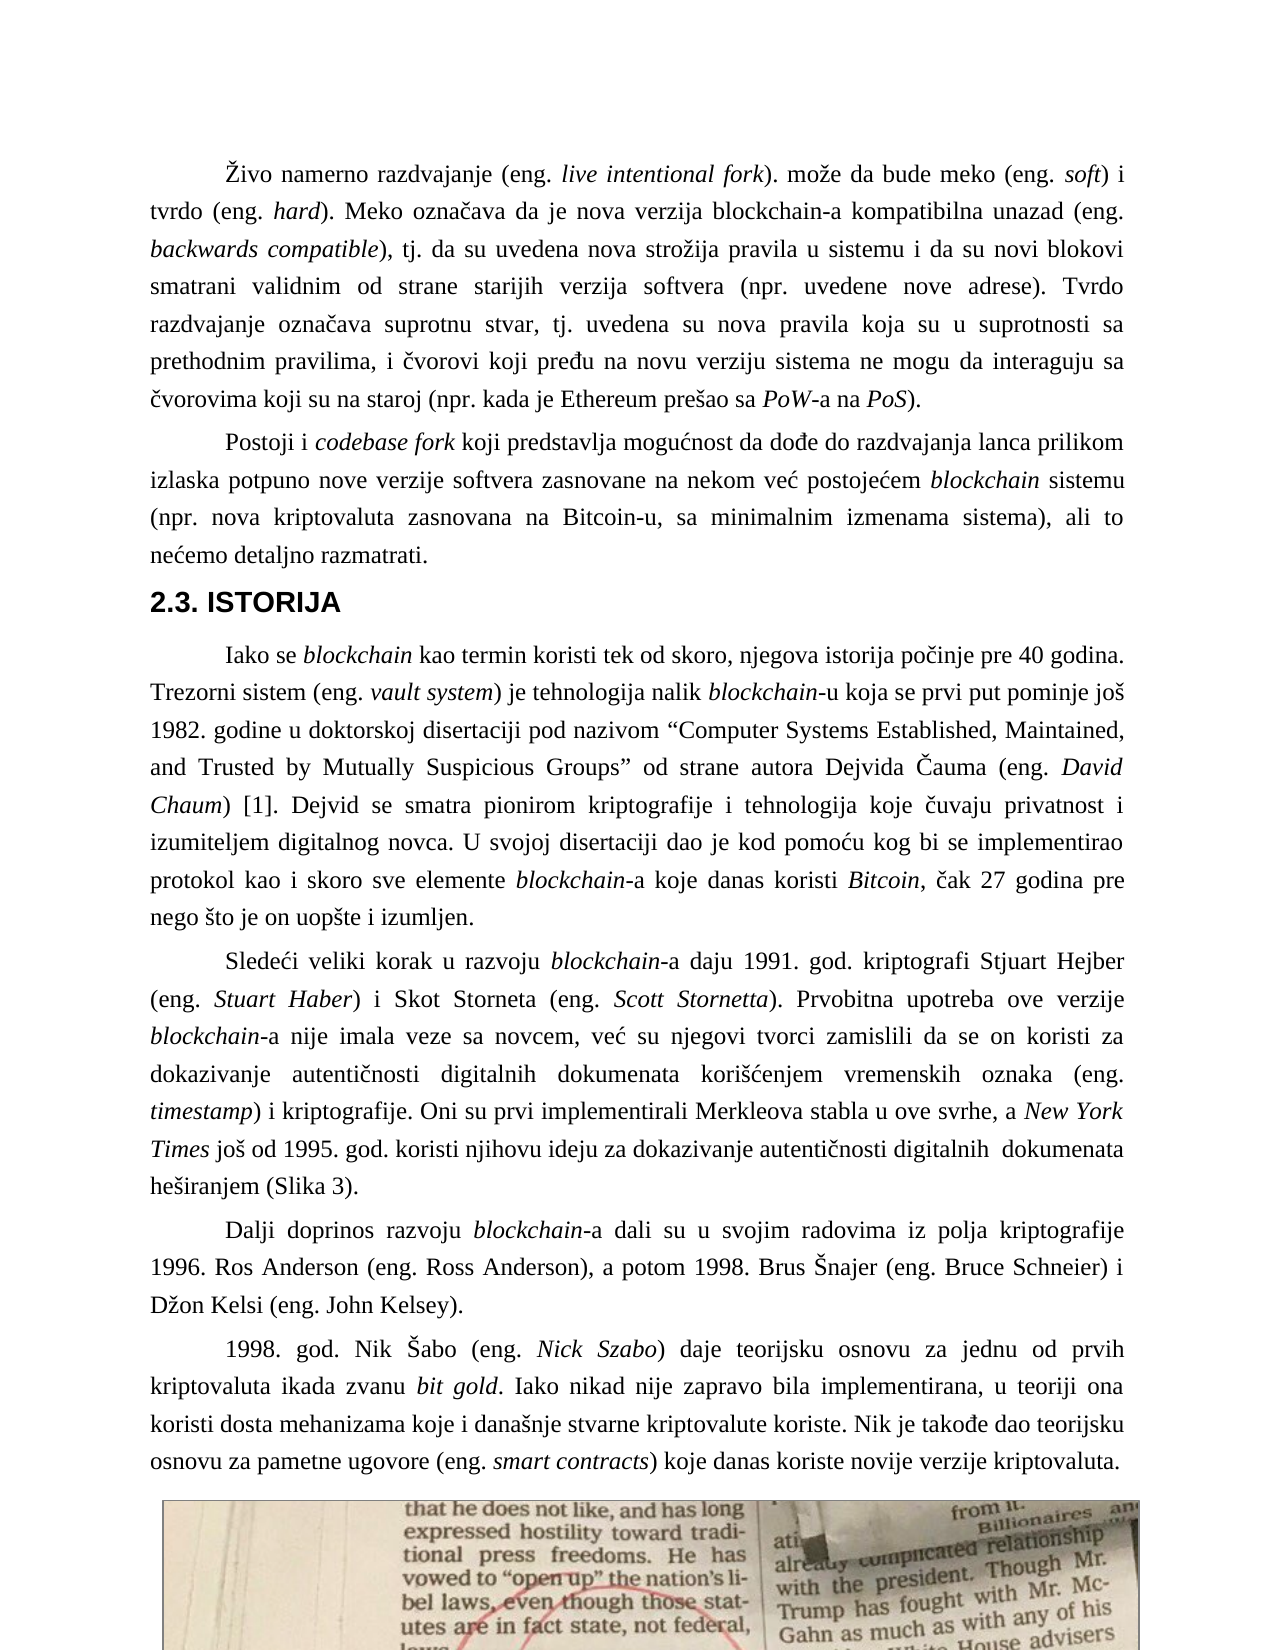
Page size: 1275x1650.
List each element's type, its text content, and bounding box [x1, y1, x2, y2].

subtitle ISTORIJA [150, 581, 1125, 619]
text 1998. god. Nik Šabo (eng. Nick Szabo) daje teorijsku osnovu za jednu od prvih kriptovaluta ikada zvanu bit gold. Iako nikad nije zapravo bila implementirana, u teoriji ona koristi dosta mehanizama koje i današnje stvarne kriptovalute koriste. Nik je takođe dao teorijsku osnovu za pametne ugovore (eng. smart contracts) koje danas koriste novije verzije kriptovaluta. [150, 1325, 1125, 1475]
text Iako se blockchain kao termin koristi tek od skoro, njegova istorija počinje pre 40 godina. Trezorni sistem (eng. vault system) je tehnologija nalik blockchain-u koja se prvi put pominje još 1982. godine u doktorskoj disertaciji pod nazivom “Computer Systems Established, Maintained, and Trusted by Mutually Suspicious Groups” od strane autora Dejvida Čauma (eng. David Chaum). Dejvid se smatra pionirom kriptografije i tehnologija koje čuvaju privatnost i izumiteljem digitalnog novca. U svojoj disertaciji dao je kod pomoću kog bi se implementirao protokol kao i skoro sve elemente blockchain-a koje danas koristi Bitcoin, čak 27 godina pre nego što je on uopšte i izumljen. [150, 631, 1125, 931]
text Sledeći veliki korak u razvoju blockchain-a daju 1991. god. kriptografi Stjuart Hejber (eng. Stuart Haber) i Skot Storneta (eng. Scott Stornetta). Prvobitna upotreba ove verzije blockchain-a nije imala veze sa novcem, već su njegovi tvorci zamislili da se on koristi za dokazivanje autentičnosti digitalnih dokumenata korišćenjem vremenskih oznaka (eng. timestamp) i kriptografije. Oni su prvi implementirali Merkleova stabla u ove svrhe, a New York Times još od 1995. god. koristi njihovu ideju za dokazivanje autentičnosti digitalnih dokumenata heširanjem (Slika 3). [150, 937, 1125, 1200]
picture [164, 1501, 1138, 1650]
text Živo namerno razdvajanje (eng. live intentional fork). može da bude meko (eng. soft) i tvrdo (eng. hard). Meko označava da je nova verzija blockchain-a kompatibilna unazad (eng. backwards compatible), tj. da su uvedena nova strožija pravila u sistemu i da su novi blokovi smatrani validnim od strane starijih verzija softvera (npr. uvedene nove adrese). Tvrdo razdvajanje označava suprotnu stvar, tj. uvedena su nova pravila koja su u suprotnosti sa prethodnim pravilima, i čvorovi koji pređu na novu verziju sistema ne mogu da interaguju sa čvorovima koji su na staroj (npr. kada je Ethereum prešao sa PoW-a na PoS). [150, 150, 1125, 412]
text Postoji i codebase fork koji predstavlja mogućnost da dođe do razdvajanja lanca prilikom izlaska potpuno nove verzije softvera zasnovane na nekom već postojećem blockchain sistemu (npr. nova kriptovaluta zasnovana na Bitcoin-u, sa minimalnim izmenama sistema), ali to nećemo detaljno razmatrati. [150, 419, 1125, 569]
text Dalji doprinos razvoju blockchain-a dali su u svojim radovima iz polja kriptografije 1996. Ros Anderson (eng. Ross Anderson), a potom 1998. Brus Šnajer (eng. Bruce Schneier) i Džon Kelsi (eng. John Kelsey). [150, 1206, 1125, 1319]
